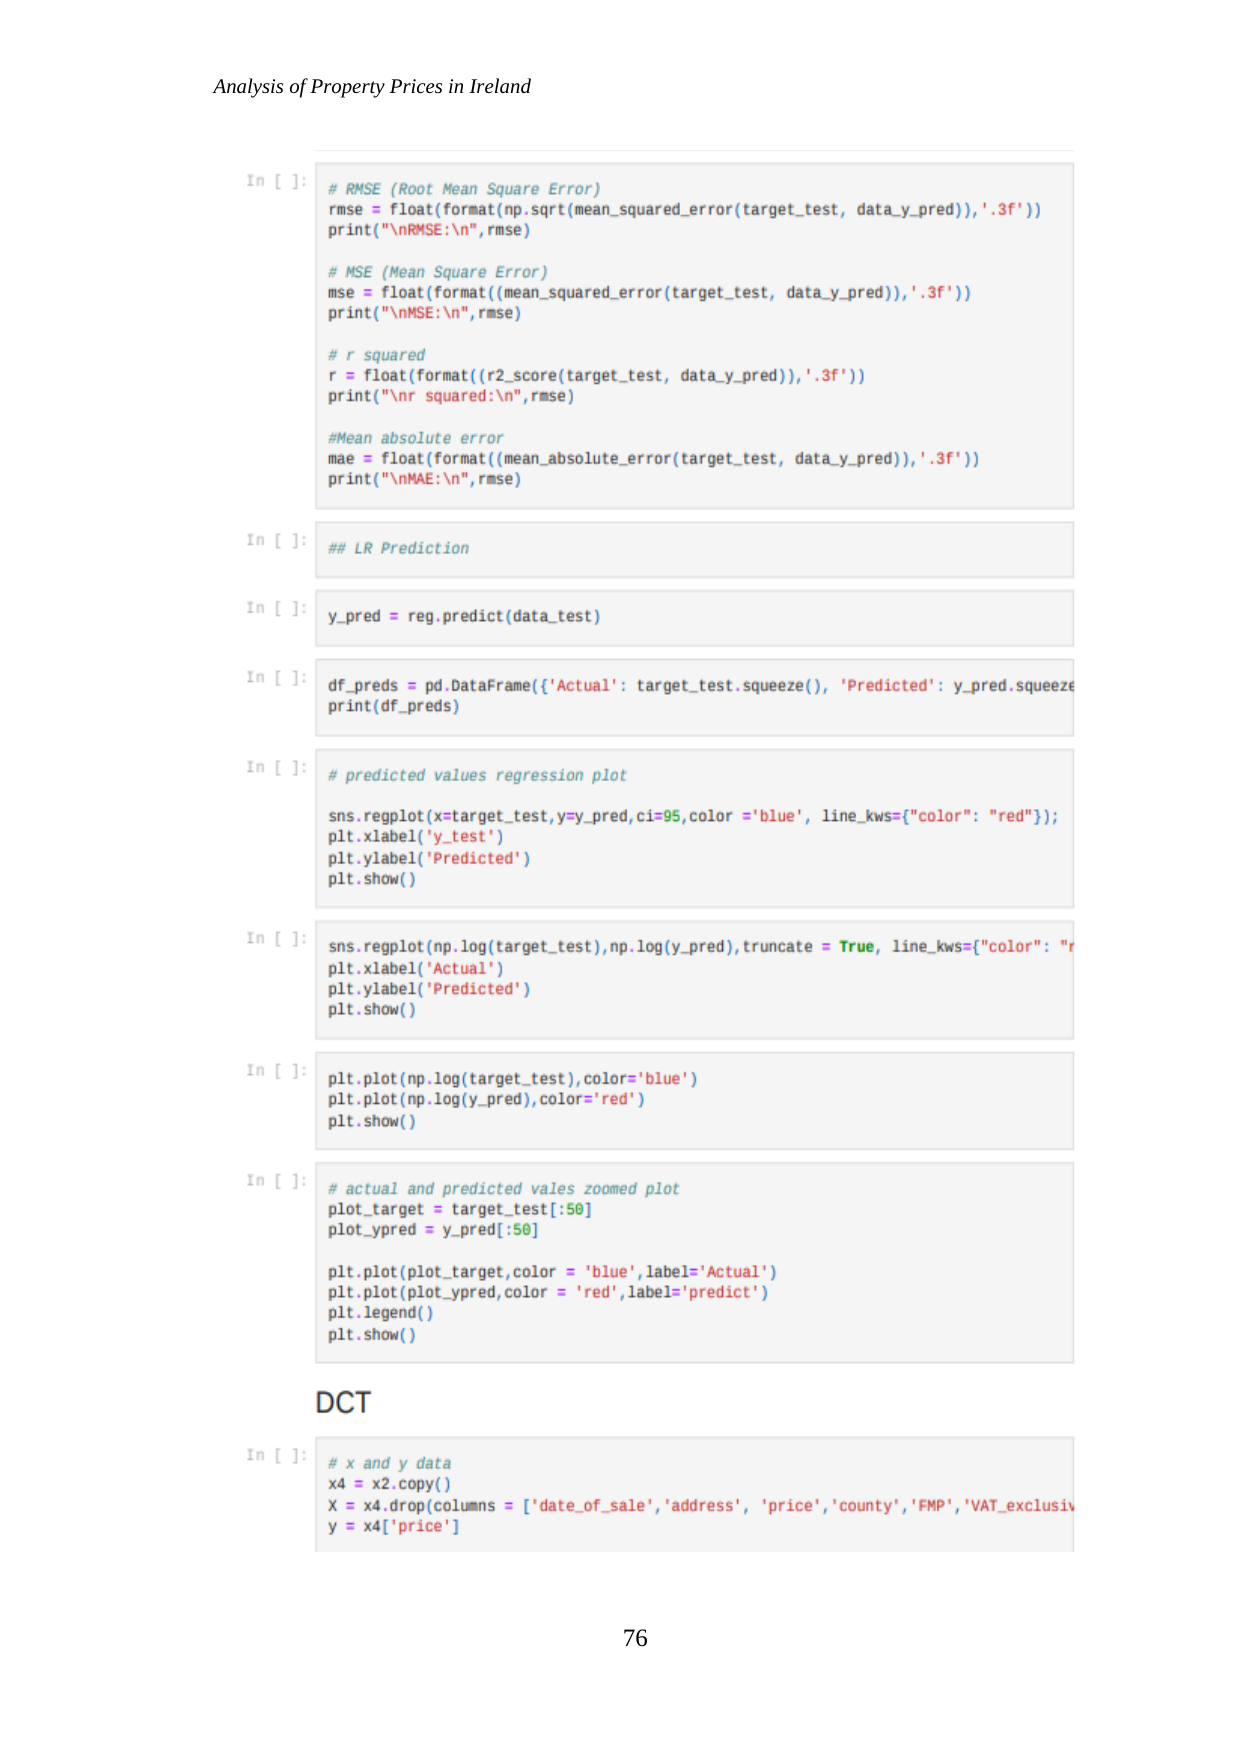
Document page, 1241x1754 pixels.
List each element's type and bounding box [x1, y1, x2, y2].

picture [213, 150, 1088, 1552]
